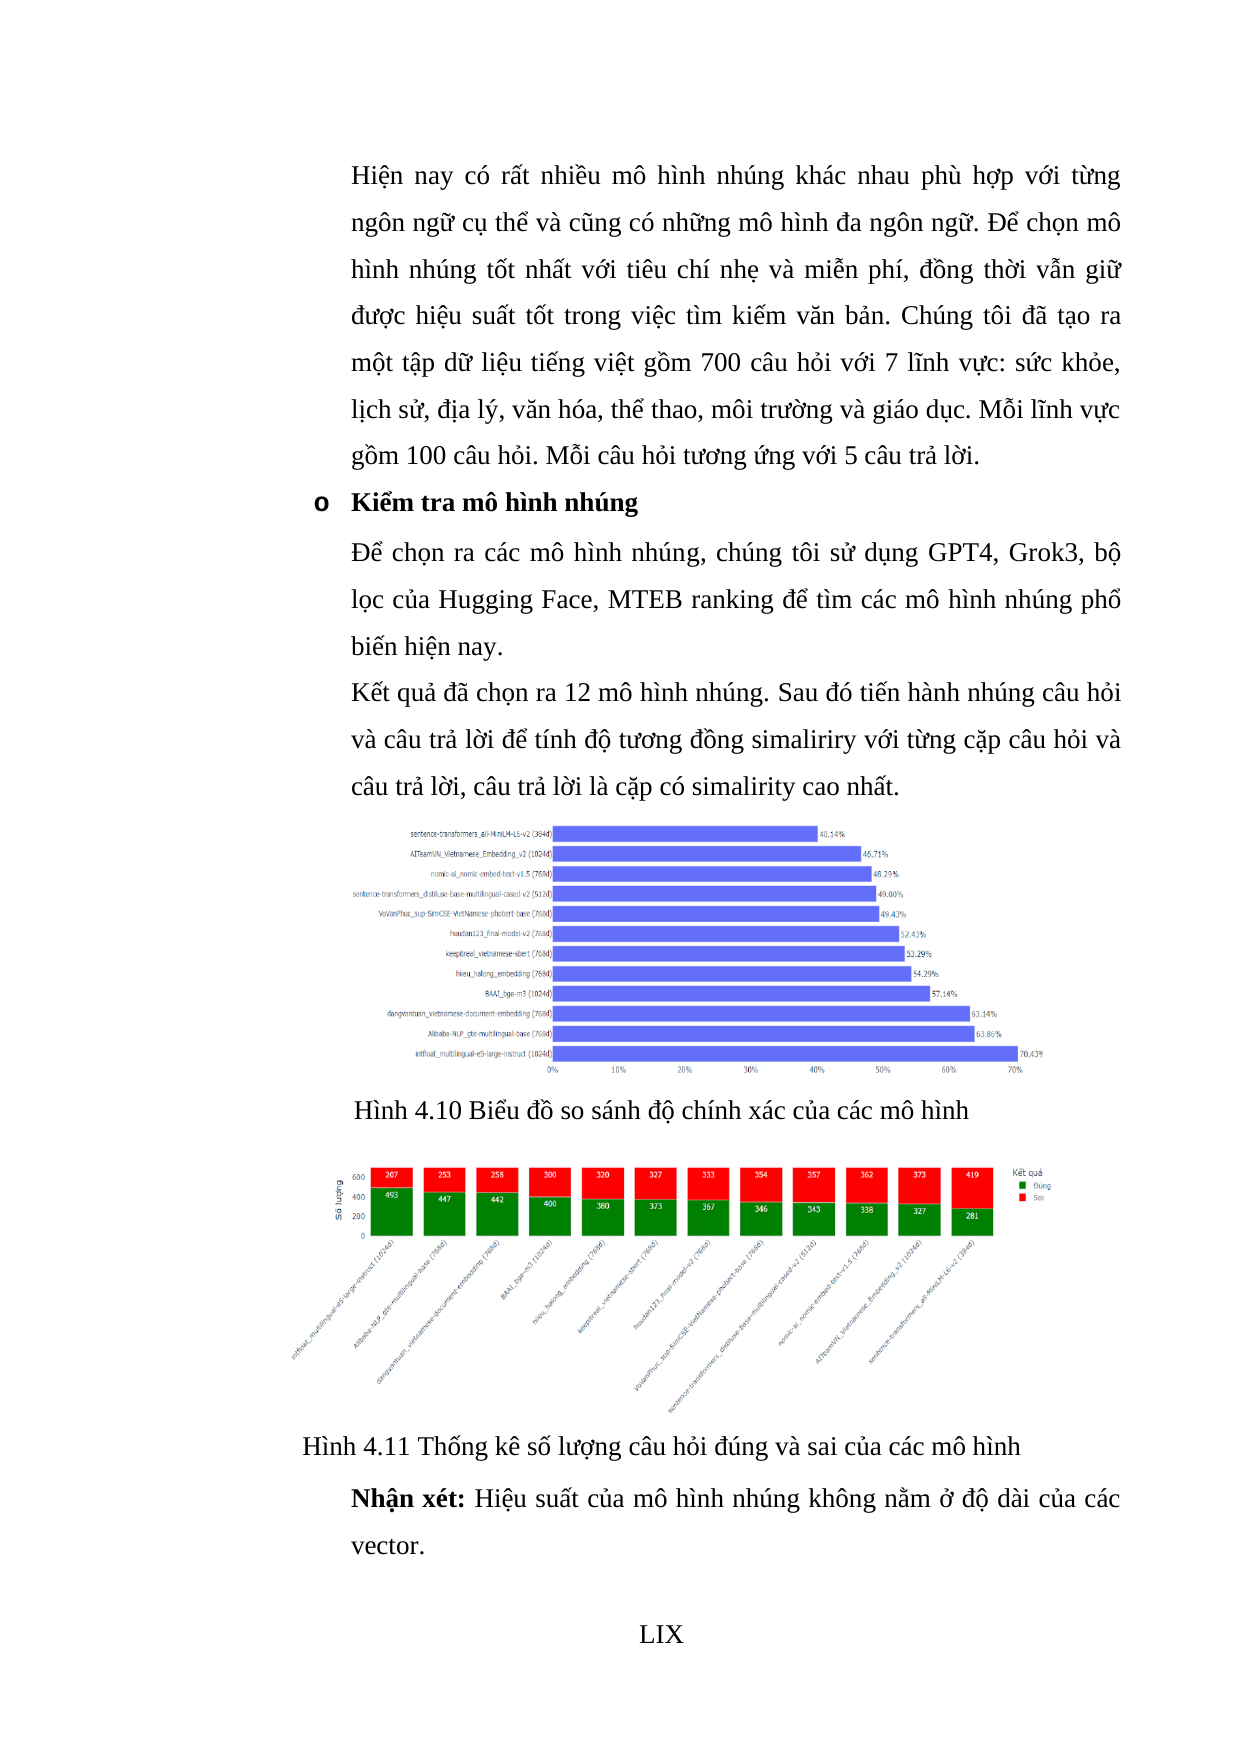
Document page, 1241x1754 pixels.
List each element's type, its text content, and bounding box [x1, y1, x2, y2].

picture [267, 1145, 1056, 1415]
list Kiểm tra mô hình nhúng [313, 486, 1122, 519]
list Để chọn ra các mô hình nhúng, chúng tôi sử dụng GPT4, Grok3, bộ lọc của Hugging Face, MTEB ranking để tìm các mô hình nhúng phổ biến hiện nay. [351, 536, 1122, 661]
list Nhận xét: Hiệu suất của mô hình nhúng không nằm ở độ dài của các vector. [351, 1482, 1122, 1560]
picture [350, 816, 1054, 1079]
list Kết quả đã chọn ra 12 mô hình nhúng. Sau đó tiến hành nhúng câu hỏi và câu trả lời để tính độ tương đồng simaliriry với từng cặp câu hỏi và câu trả lời, câu trả lời là cặp có simalirity cao nhất. [351, 676, 1122, 801]
list Hiện nay có rất nhiều mô hình nhúng khác nhau phù hợp với từng ngôn ngữ cụ thể và cũng có những mô hình đa ngôn ngữ. Để chọn mô hình nhúng tốt nhất với tiêu chí nhẹ và miễn phí, đồng thời vẫn giữ được hiệu suất tốt trong việc tìm kiếm văn bản. Chúng tôi đã tạo ra một tập dữ liệu tiếng việt gồm 700 câu hỏi với 7 lĩnh vực: sức khỏe, lịch sử, địa lý, văn hóa, thể thao, môi trường và giáo dục. Mỗi lĩnh vực gồm 100 câu hỏi. Mỗi câu hỏi tương ứng với 5 câu trả lời. [351, 159, 1122, 471]
